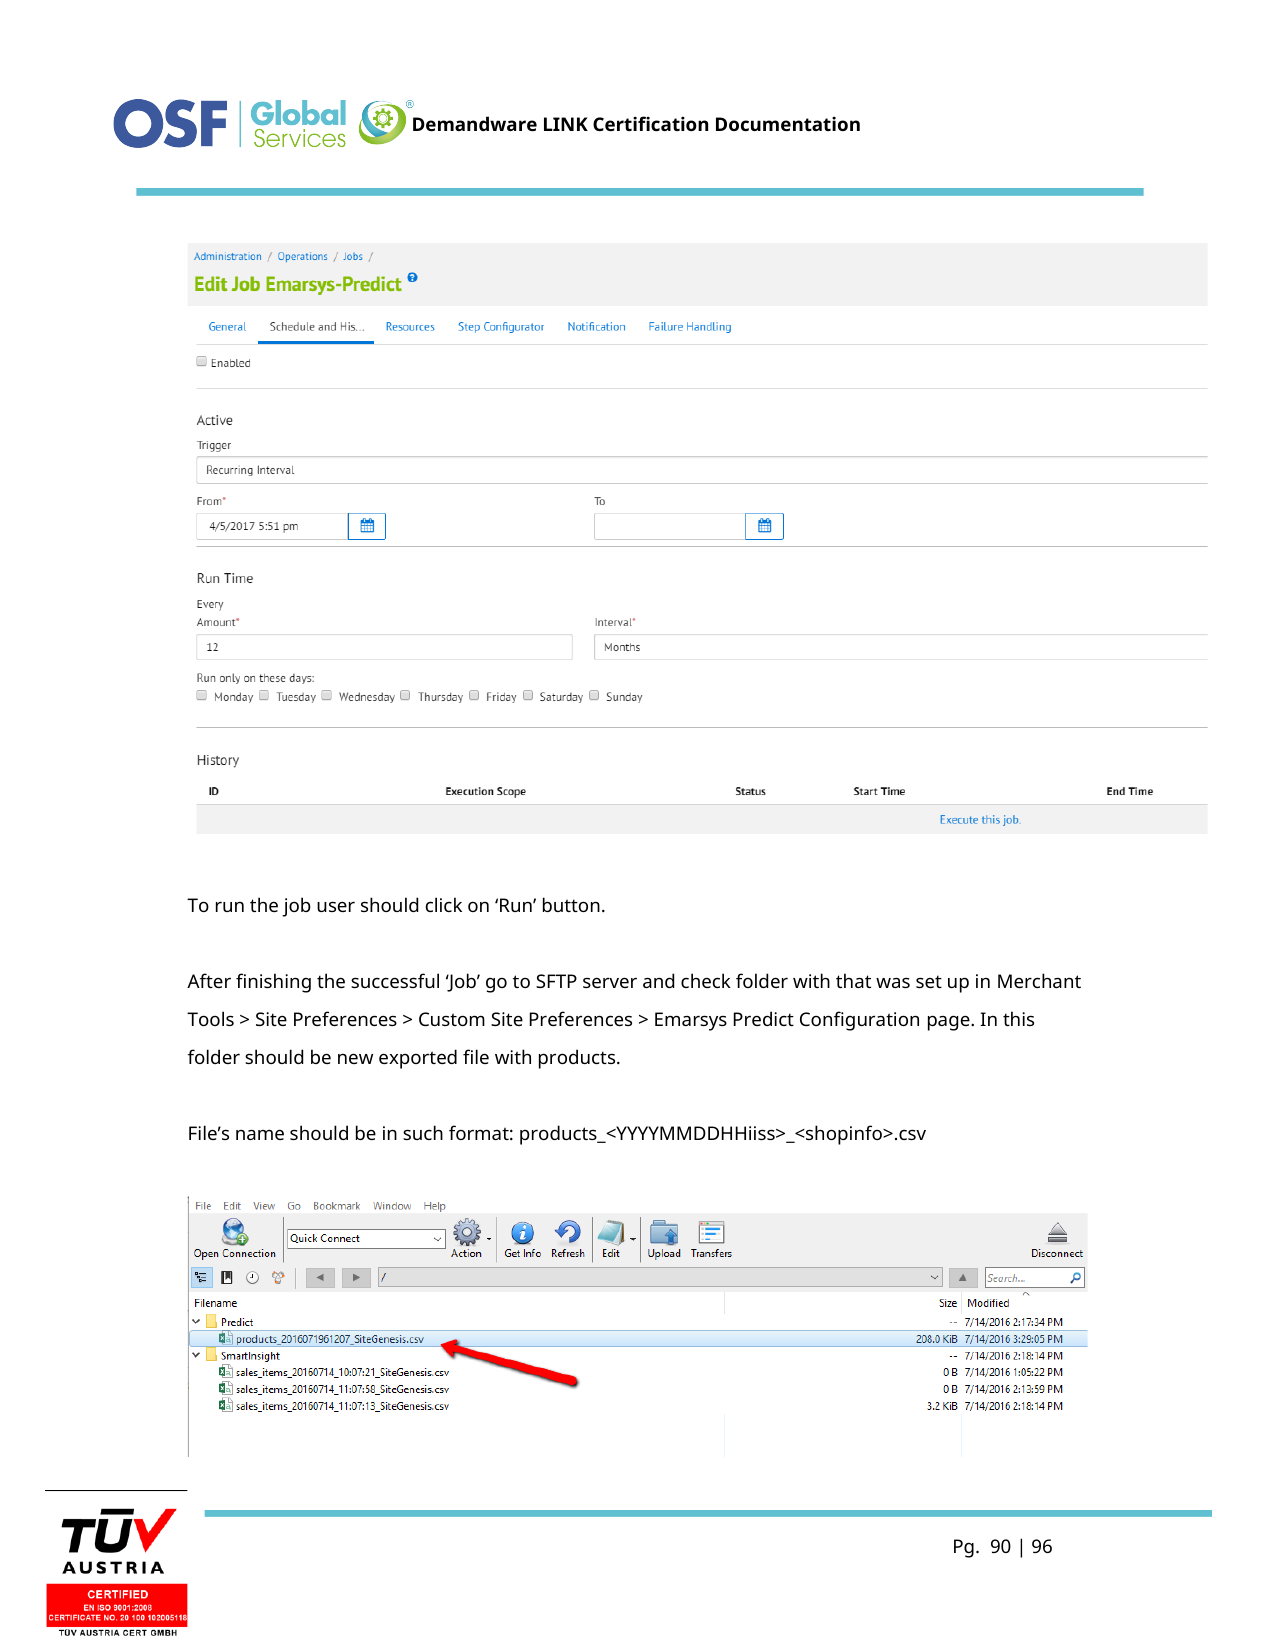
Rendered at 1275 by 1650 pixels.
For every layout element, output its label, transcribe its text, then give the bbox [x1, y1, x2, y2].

picture [136, 188, 1144, 196]
text After finishing the successful ‘Job’ go to SFTP server and check folder with that was set up in Merchant Tools > Site Preferences > Custom Site Preferences > Emarsys Predict Configuration page. In this folder should be new exported file with products. [187, 968, 1087, 1070]
picture [113, 99, 414, 148]
text To run the job user should click on ‘Run’ button. [187, 892, 1087, 918]
picture [43, 1490, 187, 1634]
picture [204, 1510, 1212, 1517]
picture [187, 1196, 1088, 1457]
picture [187, 243, 1208, 843]
text File’s name should be in such format: products_<YYYYMMDDHHiiss>_<shopinfo>.csv [187, 1120, 1087, 1146]
